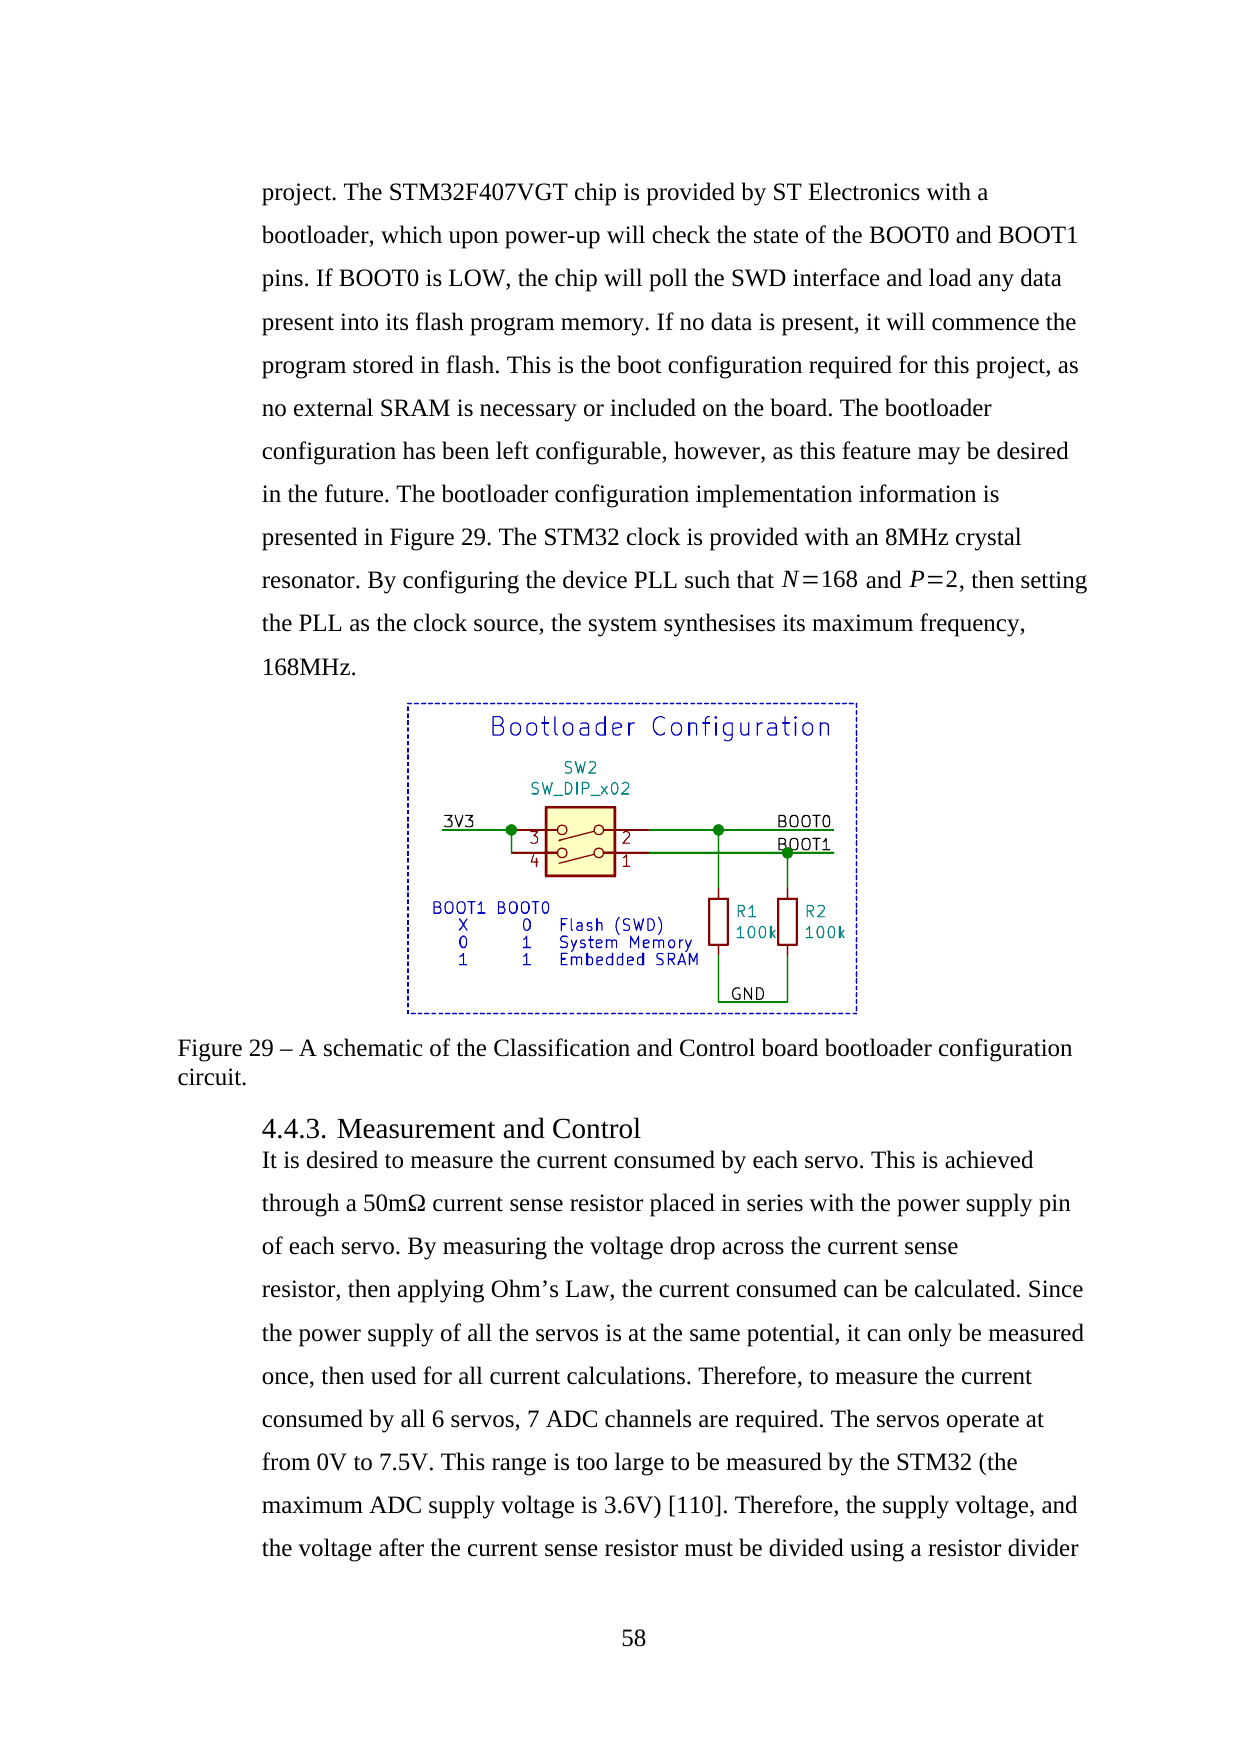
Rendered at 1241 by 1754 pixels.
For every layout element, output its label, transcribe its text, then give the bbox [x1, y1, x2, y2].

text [262, 177, 1090, 680]
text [262, 1274, 1090, 1562]
subtitle Measurement and Control [262, 1112, 1090, 1145]
picture [403, 698, 862, 1019]
text It is desired to measure the current consumed by each servo. This is achieved through a 50mΩ current sense resistor placed in series with the power supply pin of each servo. By measuring the voltage drop across the current sense [262, 1145, 1090, 1260]
